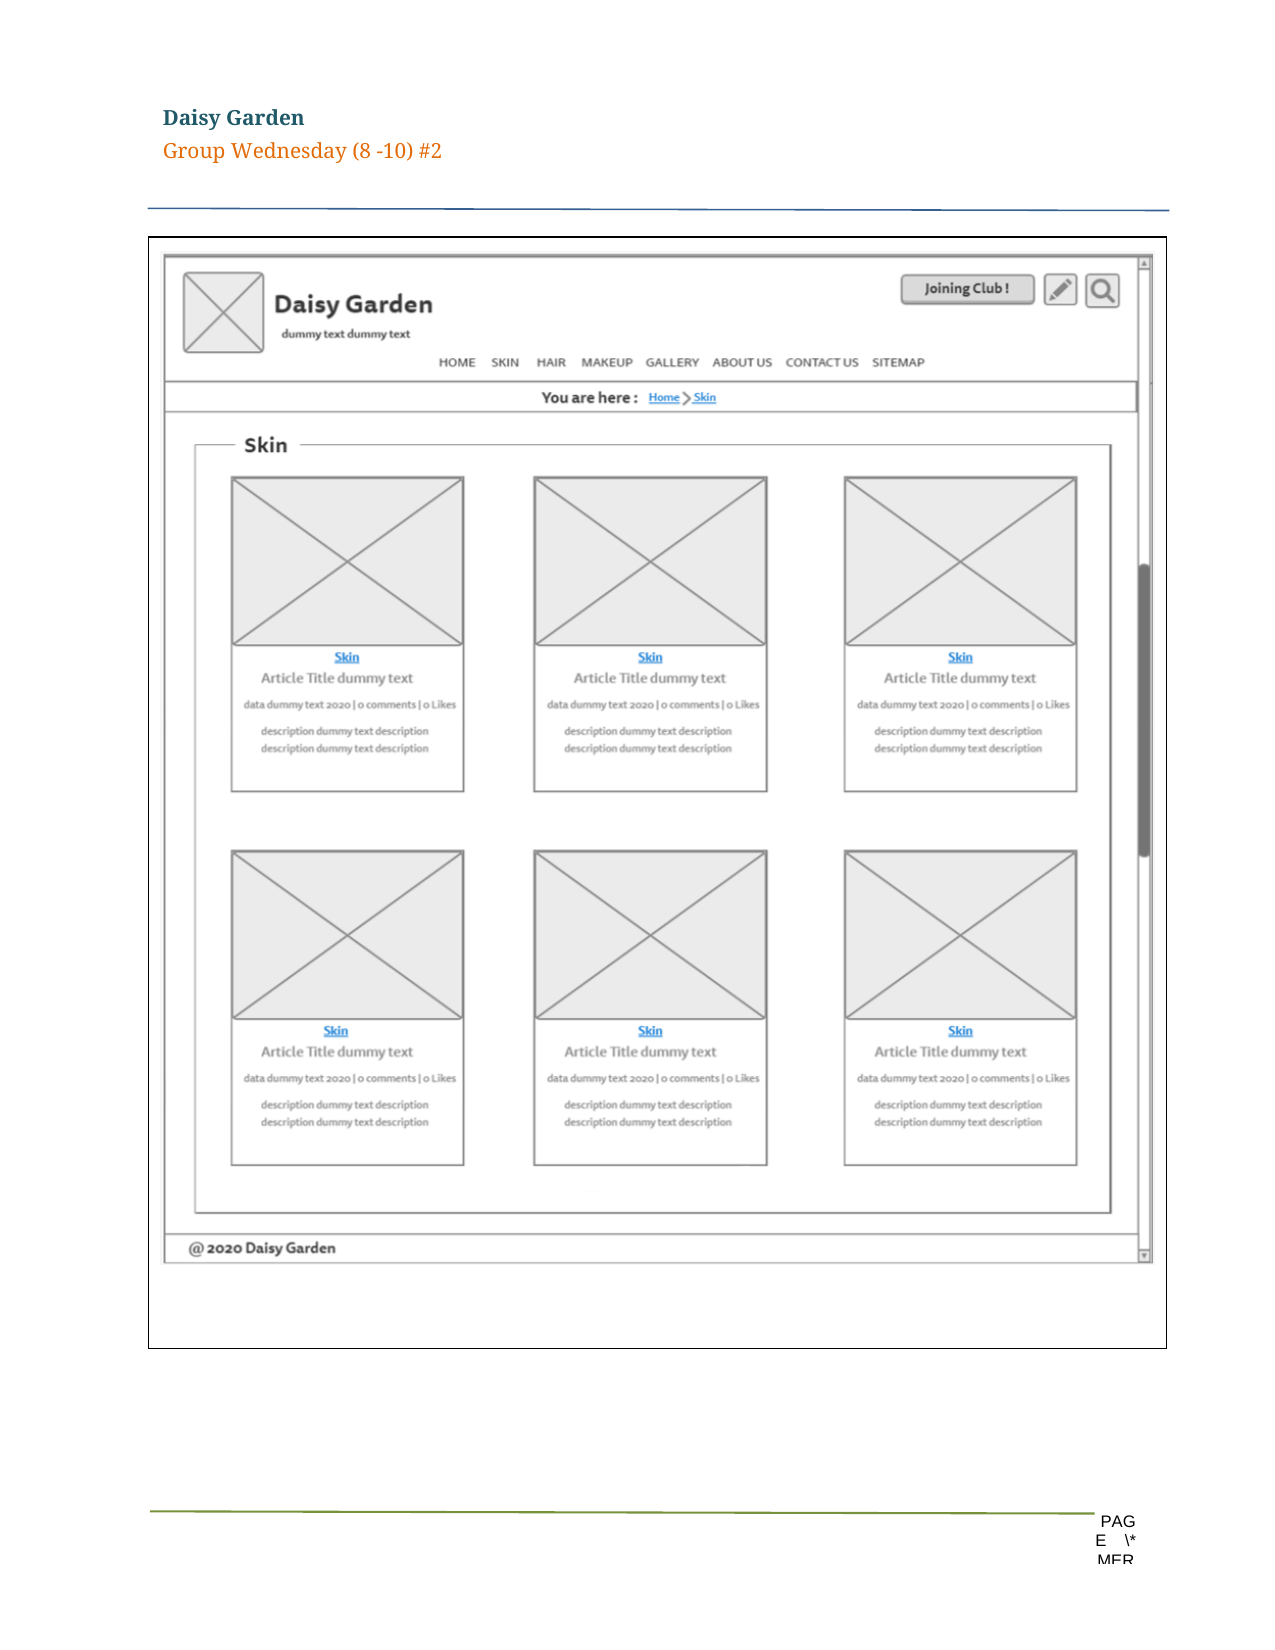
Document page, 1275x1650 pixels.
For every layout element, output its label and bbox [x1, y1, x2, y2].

table_cell [149, 238, 1166, 1348]
picture [160, 250, 1156, 1267]
